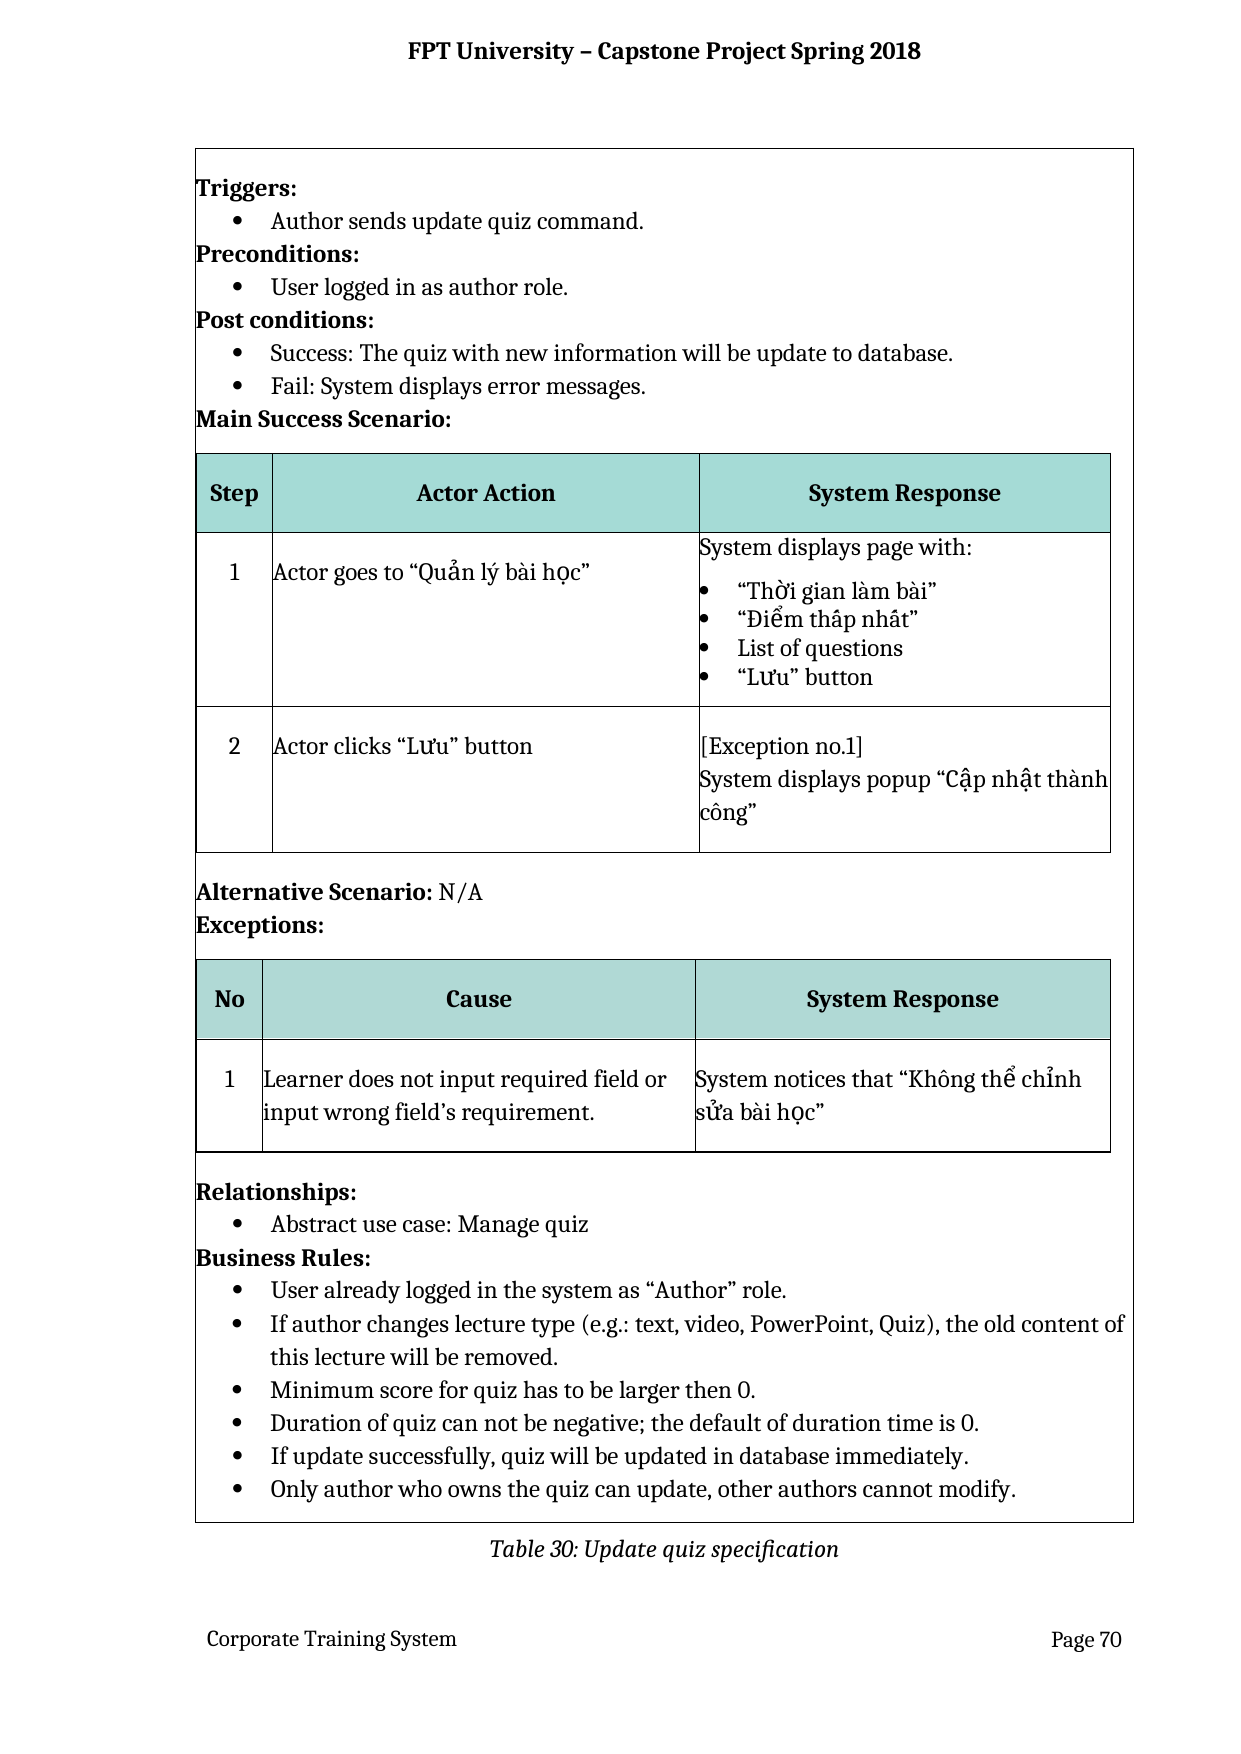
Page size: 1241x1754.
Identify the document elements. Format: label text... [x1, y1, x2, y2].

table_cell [196, 149, 1133, 1522]
list Table 30: Update quiz specification [207, 1535, 1122, 1564]
